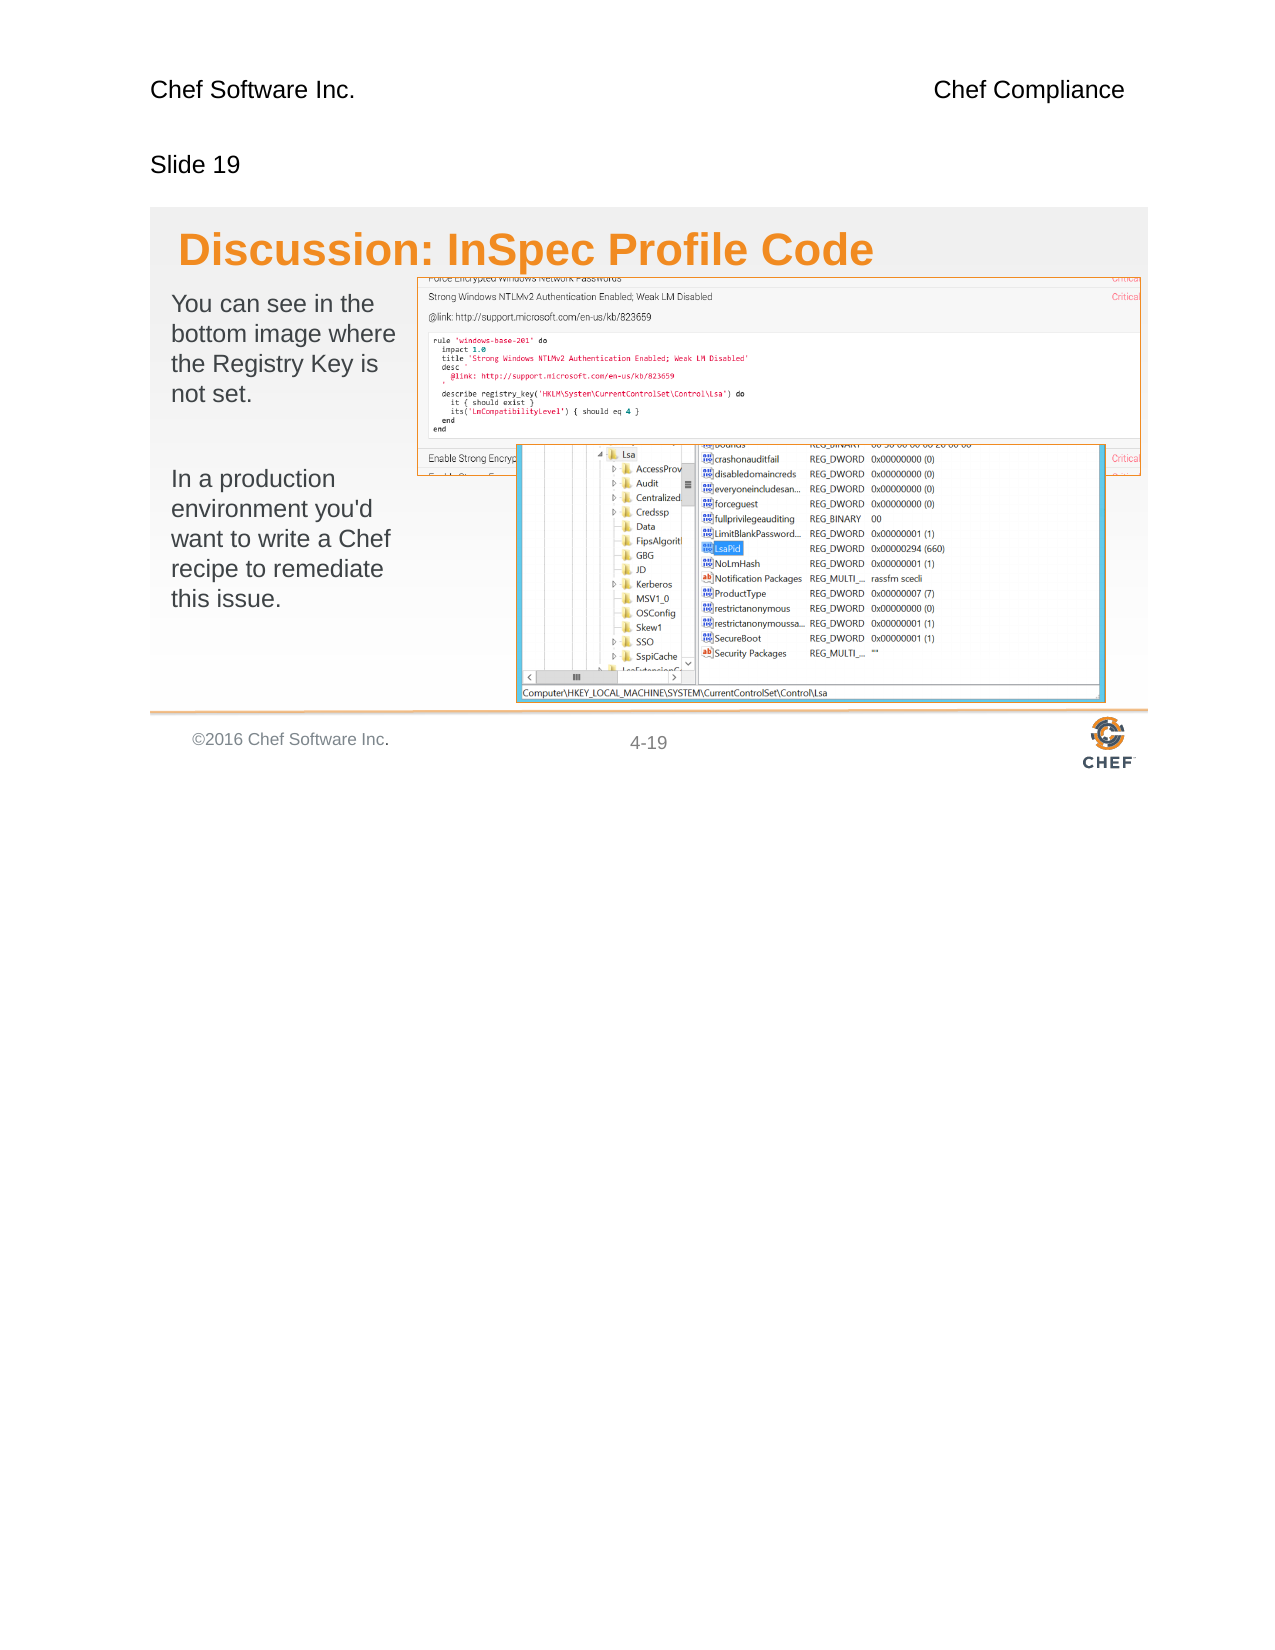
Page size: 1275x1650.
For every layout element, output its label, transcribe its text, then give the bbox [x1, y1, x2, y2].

text Slide 19 [150, 150, 1125, 179]
